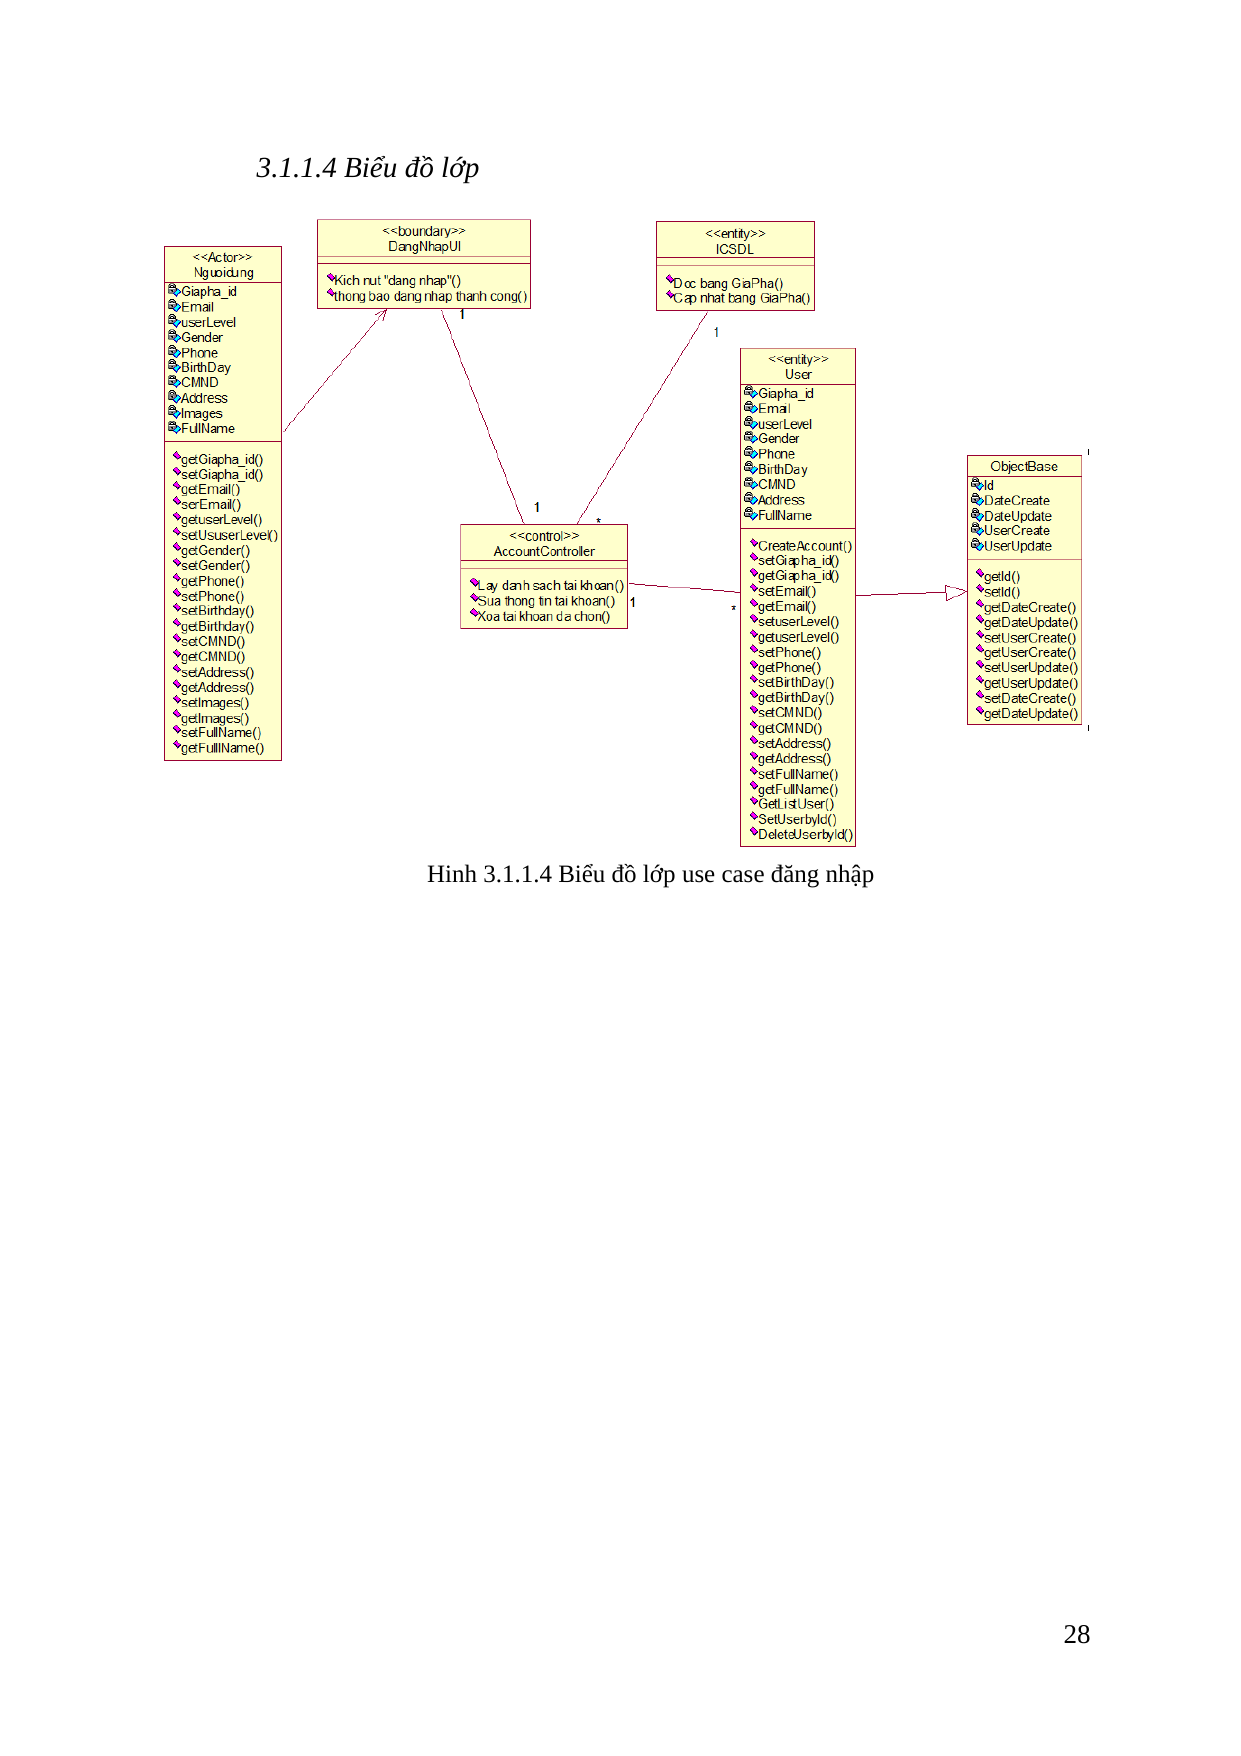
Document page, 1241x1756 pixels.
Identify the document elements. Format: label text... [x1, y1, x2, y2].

subtitle 3.1.1.4 Biểu đồ lớp [225, 150, 1090, 183]
text Hinh 3.1.1.4 Biểu đồ lớp use case đăng nhập [179, 859, 1090, 888]
picture [150, 192, 1091, 854]
